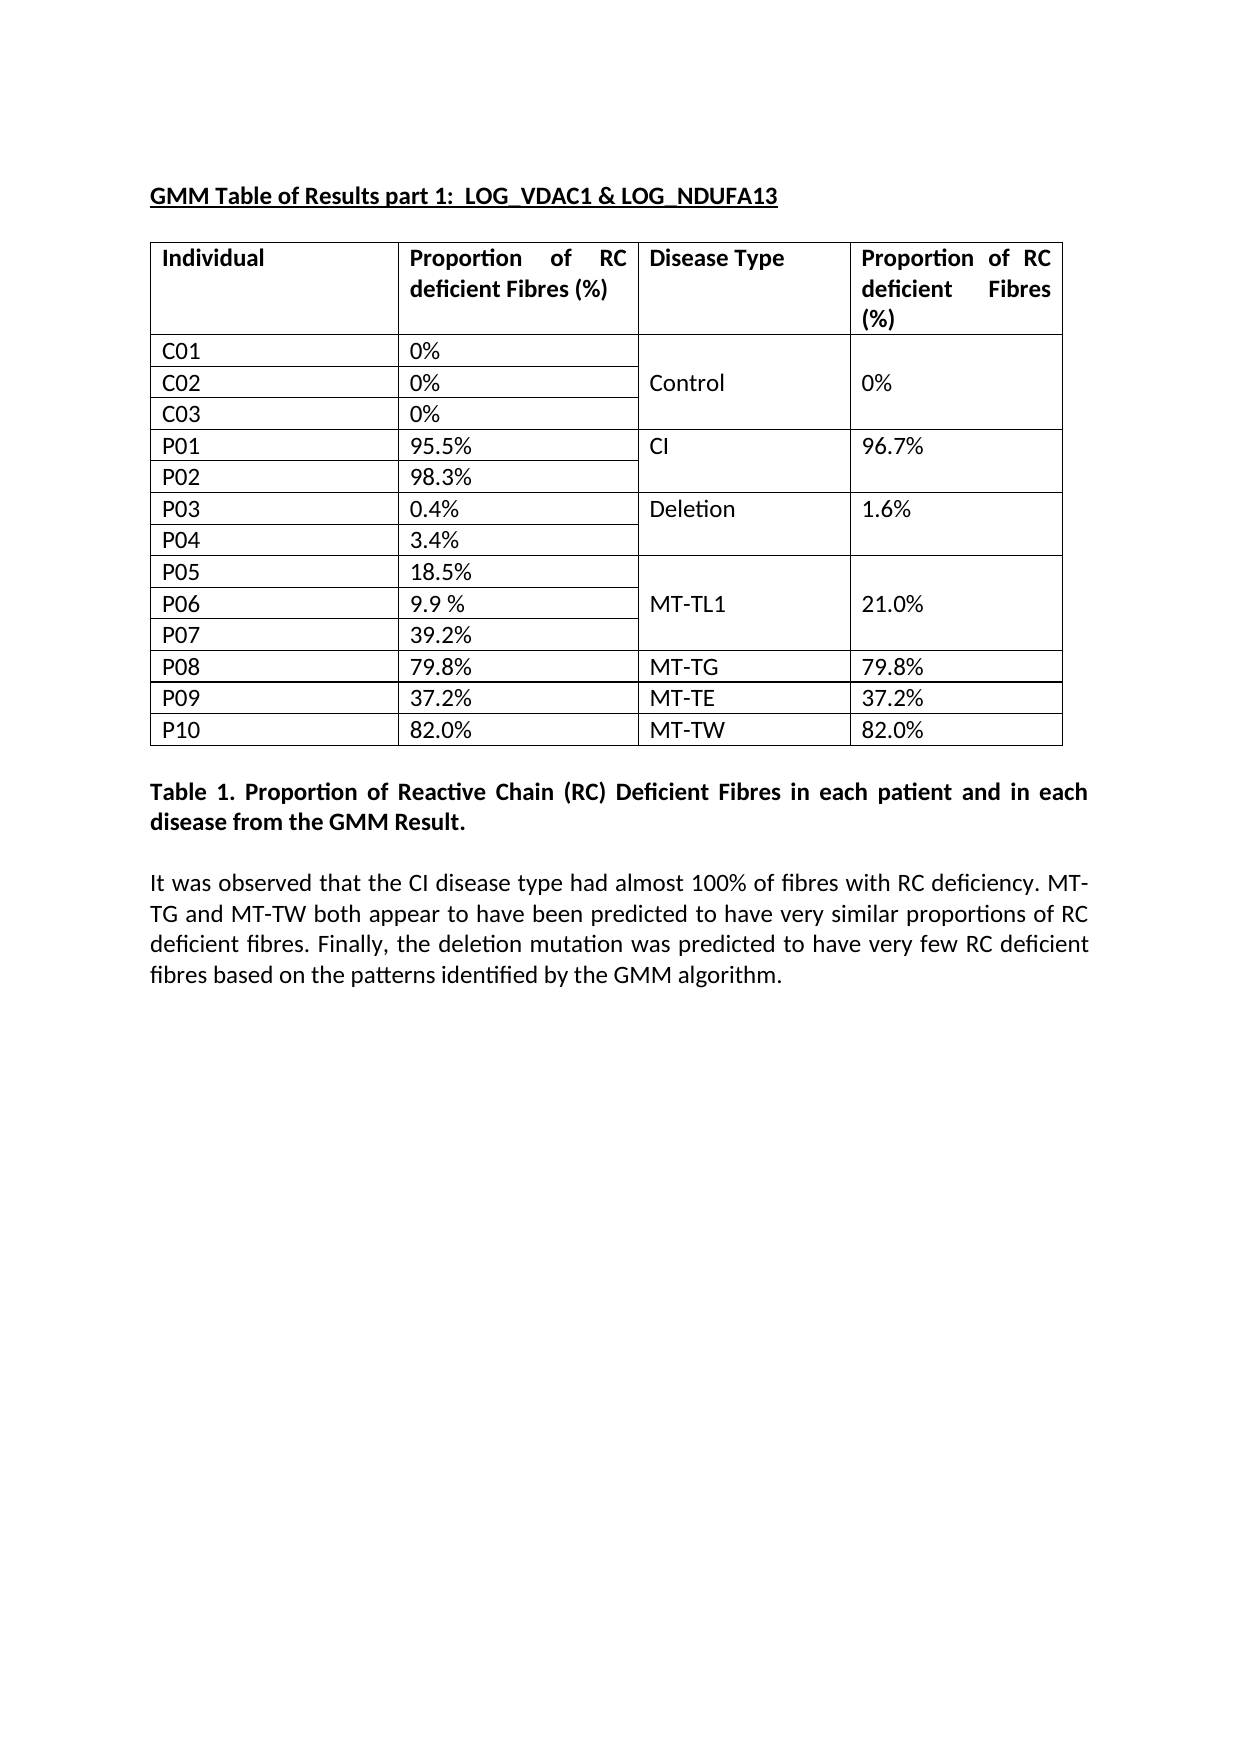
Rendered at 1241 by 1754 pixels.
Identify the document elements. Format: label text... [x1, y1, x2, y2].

table_cell [639, 618, 850, 650]
table_cell 1.6% [851, 493, 1062, 523]
text GMM Table of Results part 1: LOG_VDAC1 & LOG_NDUFA13 [150, 181, 1090, 211]
table_cell 9.9 % [399, 588, 638, 618]
table_cell 21.0% [851, 587, 1062, 618]
table_header Proportion of RC deficient Fibres (%) [399, 243, 638, 334]
table_cell [851, 460, 1062, 492]
table_cell Deletion [639, 493, 850, 523]
text Table 1. Proportion of Reactive Chain (RC) Deficient Fibres in each patient and in each disease from the GMM Result. [150, 776, 1090, 837]
table_header Proportion of RC deficient Fibres (%) [851, 243, 1062, 334]
table_cell 0% [399, 398, 638, 429]
table_header Disease Type [639, 243, 850, 334]
table_cell 79.8% [851, 651, 1062, 681]
table_cell [639, 397, 850, 429]
table_cell 82.0% [399, 714, 638, 744]
table_cell P04 [151, 525, 398, 555]
table_cell 18.5% [399, 556, 638, 587]
table_cell [639, 556, 850, 587]
table_cell [851, 556, 1062, 587]
table_cell Control [639, 366, 850, 397]
table_cell P07 [151, 619, 398, 650]
table_cell P08 [151, 651, 398, 681]
table_cell MT-TL1 [639, 587, 850, 618]
table_cell 79.8% [399, 651, 638, 681]
table_cell P06 [151, 588, 398, 618]
table_header Individual [151, 243, 398, 334]
table_cell 0% [399, 335, 638, 366]
text It was observed that the CI disease type had almost 100% of fibres with RC deficiency. MT-TG and MT-TW both appear to have been predicted to have very similar proportions of RC deficient fibres. Finally, the deletion mutation was predicted to have very few RC deficient fibres based on the patterns identified by the GMM algorithm. [150, 868, 1090, 990]
table_cell P03 [151, 493, 398, 523]
table_cell P05 [151, 556, 398, 587]
table_cell 98.3% [399, 461, 638, 492]
table_cell [851, 524, 1062, 555]
table_cell P09 [151, 683, 398, 713]
table_cell 96.7% [851, 430, 1062, 460]
table_cell [851, 335, 1062, 366]
table_cell [851, 618, 1062, 650]
table_cell MT-TE [639, 683, 850, 713]
table_cell CI [639, 430, 850, 460]
table_cell C03 [151, 398, 398, 429]
table_cell [639, 460, 850, 492]
table_cell 82.0% [851, 714, 1062, 744]
table_cell [639, 335, 850, 366]
table_cell 37.2% [851, 683, 1062, 713]
table_cell [851, 397, 1062, 429]
table_cell 0% [399, 367, 638, 397]
table_cell 37.2% [399, 683, 638, 713]
table_cell P10 [151, 714, 398, 744]
table_cell C01 [151, 335, 398, 366]
table_cell P02 [151, 461, 398, 492]
table_cell [639, 524, 850, 555]
table_cell MT-TW [639, 714, 850, 744]
table_cell 0% [851, 366, 1062, 397]
table_cell 95.5% [399, 430, 638, 460]
table_cell MT-TG [639, 651, 850, 681]
table_cell C02 [151, 367, 398, 397]
table_cell P01 [151, 430, 398, 460]
table_cell 0.4% [399, 493, 638, 523]
table_cell 3.4% [399, 525, 638, 555]
table_cell 39.2% [399, 619, 638, 650]
